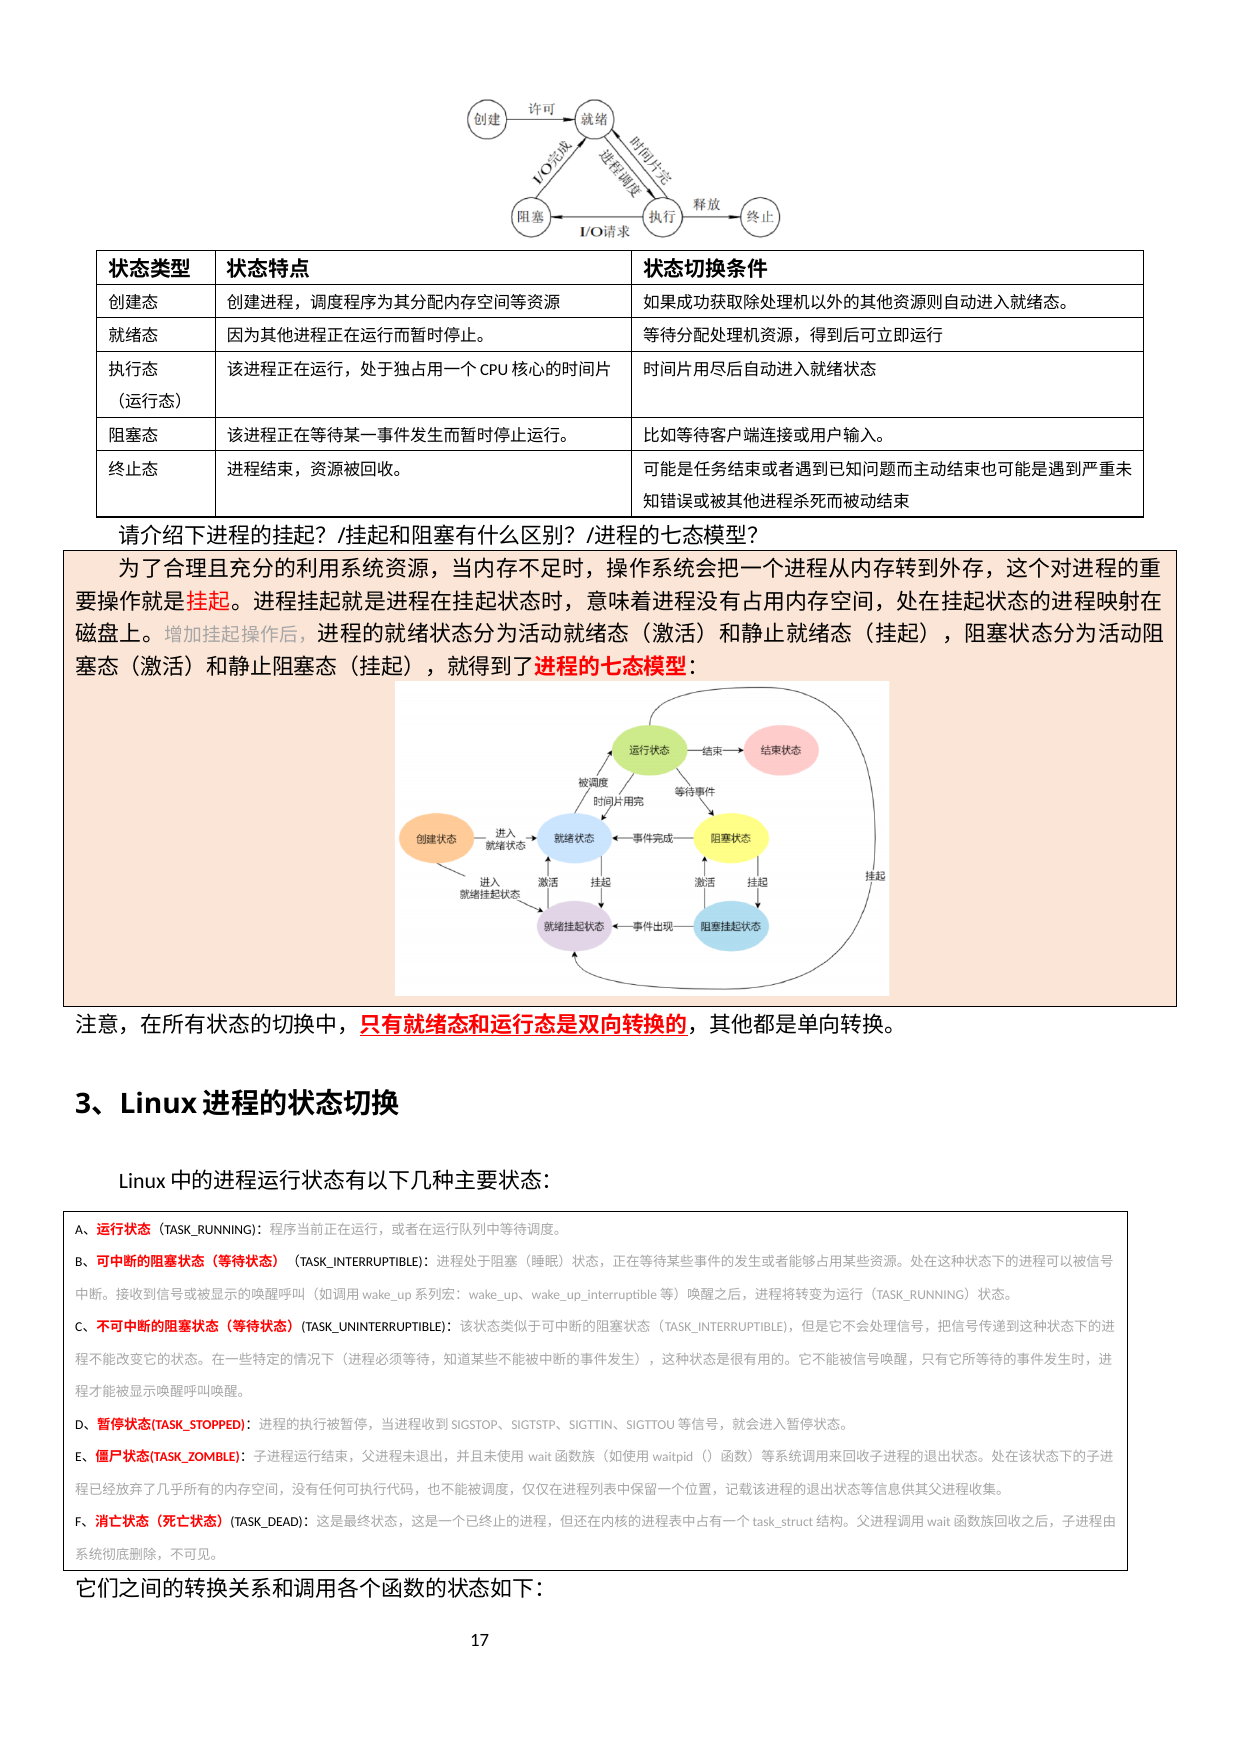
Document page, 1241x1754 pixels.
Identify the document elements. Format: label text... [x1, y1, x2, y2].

table_cell 时间片用尽后自动进入就绪状态 [632, 352, 1143, 417]
table_cell 该进程正在等待某一事件发生而暂时停止运行。 [216, 418, 631, 450]
table_cell 创建态 [97, 285, 215, 317]
list 它们之间的转换关系和调用各个函数的状态如下： [75, 1571, 1165, 1603]
table_cell 可能是任务结束或者遇到已知问题而主动结束也可能是遇到严重未知错误或被其他进程杀死而被动结束 [632, 451, 1143, 516]
table_cell 创建进程，调度程序为其分配内存空间等资源 [216, 285, 631, 317]
table_cell 等待分配处理机资源，得到后可立即运行 [632, 318, 1143, 351]
table_cell 阻塞态 [97, 418, 215, 450]
table_header 状态特点 [216, 251, 631, 284]
picture [457, 87, 783, 247]
table_header 状态切换条件 [632, 251, 1143, 284]
table_cell 因为其他进程正在运行而暂时停止。 [216, 318, 631, 351]
table_header 状态类型 [97, 251, 215, 284]
text Linux中的进程运行状态有以下几种主要状态： [75, 1163, 1165, 1195]
table_header A、运行状态（TASK_RUNNING)：程序当前正在运行，或者在运行队列中等待调度。 B、可中断的阻塞状态（等待状态）（TASK_INTERRUPTIBLE)：进程处于阻塞（睡眠）状态，正在等待某些事件的发生或者能够占用某些资源。处在这种状态下的进程可以被信号中断。接收到信号或被显示的唤醒呼叫（如调用wake_up系列宏：wake_up、wake_up_interruptible等）唤醒之后，进程将转变为运行（TASK_RUNNING）状态。 C、不可中断的阻塞状态（等待状态）(TASK_UNINTERRUPTIBLE)：该状态类似于可中断的阻塞状态（TASK_INTERRUPTIBLE)，但是它不会处理信号，把信号传递到这种状态下的进程不能改变它的状态。在一些特定的情况下（进程必须等待，知道某些不能被中断的事件发生），这种状态是很有用的。它不能被信号唤醒，只有它所等待的事件发生时，进程才能被显示唤醒呼叫唤醒。 D、暂停状态(TASK_STOPPED)：进程的执行被暂停，当进程收到SIGSTOP、SIGTSTP、SIGTTIN、SIGTTOU等信号，就会进入暂停状态。 E、僵尸状态(TASK_ZOMBLE)：子进程运行结束，父进程未退出，并且未使用wait函数族（如使用waitpid（）函数）等系统调用来回收子进程的退出状态。处在该状态下的子进程已经放弃了几乎所有的内存空间，没有任何可执行代码，也不能被调度，仅仅在进程列表中保留一个位置，记载该进程的退出状态等信息供其父进程收集。 F、消亡状态（死亡状态）(TASK_DEAD)：这是最终状态，这是一个已终止的进程，但还在内核的进程表中占有一个task_struct结构。父进程调用wait函数族回收之后，子进程由系统彻底删除，不可见。 [64, 1212, 1127, 1569]
text 注意，在所有状态的切换中，只有就绪态和运行态是双向转换的，其他都是单向转换。 [75, 1007, 1165, 1039]
table_cell 比如等待客户端连接或用户输入。 [632, 418, 1143, 450]
picture [394, 681, 890, 996]
table_cell 执行态 （运行态） [97, 352, 215, 417]
table_cell 如果成功获取除处理机以外的其他资源则自动进入就绪态。 [632, 285, 1143, 317]
text 请介绍下进程的挂起？/挂起和阻塞有什么区别？/进程的七态模型？ [75, 517, 1165, 550]
subtitle 3、Linux进程的状态切换 [75, 1069, 1165, 1134]
table_cell 该进程正在运行，处于独占用一个CPU核心的时间片 [216, 352, 631, 417]
table_cell 就绪态 [97, 318, 215, 351]
table_cell 进程结束，资源被回收。 [216, 451, 631, 516]
table_cell 终止态 [97, 451, 215, 516]
table_header 为了合理且充分的利用系统资源，当内存不足时，操作系统会把一个进程从内存转到外存，这个对进程的重要操作就是挂起。进程挂起就是进程在挂起状态时，意味着进程没有占用内存空间，处在挂起状态的进程映射在磁盘上。增加挂起操作后，进程的就绪状态分为活动就绪态（激活）和静止就绪态（挂起），阻塞状态分为活动阻塞态（激活）和静止阻塞态（挂起），就得到了进程的七态模型： [64, 551, 1176, 1006]
